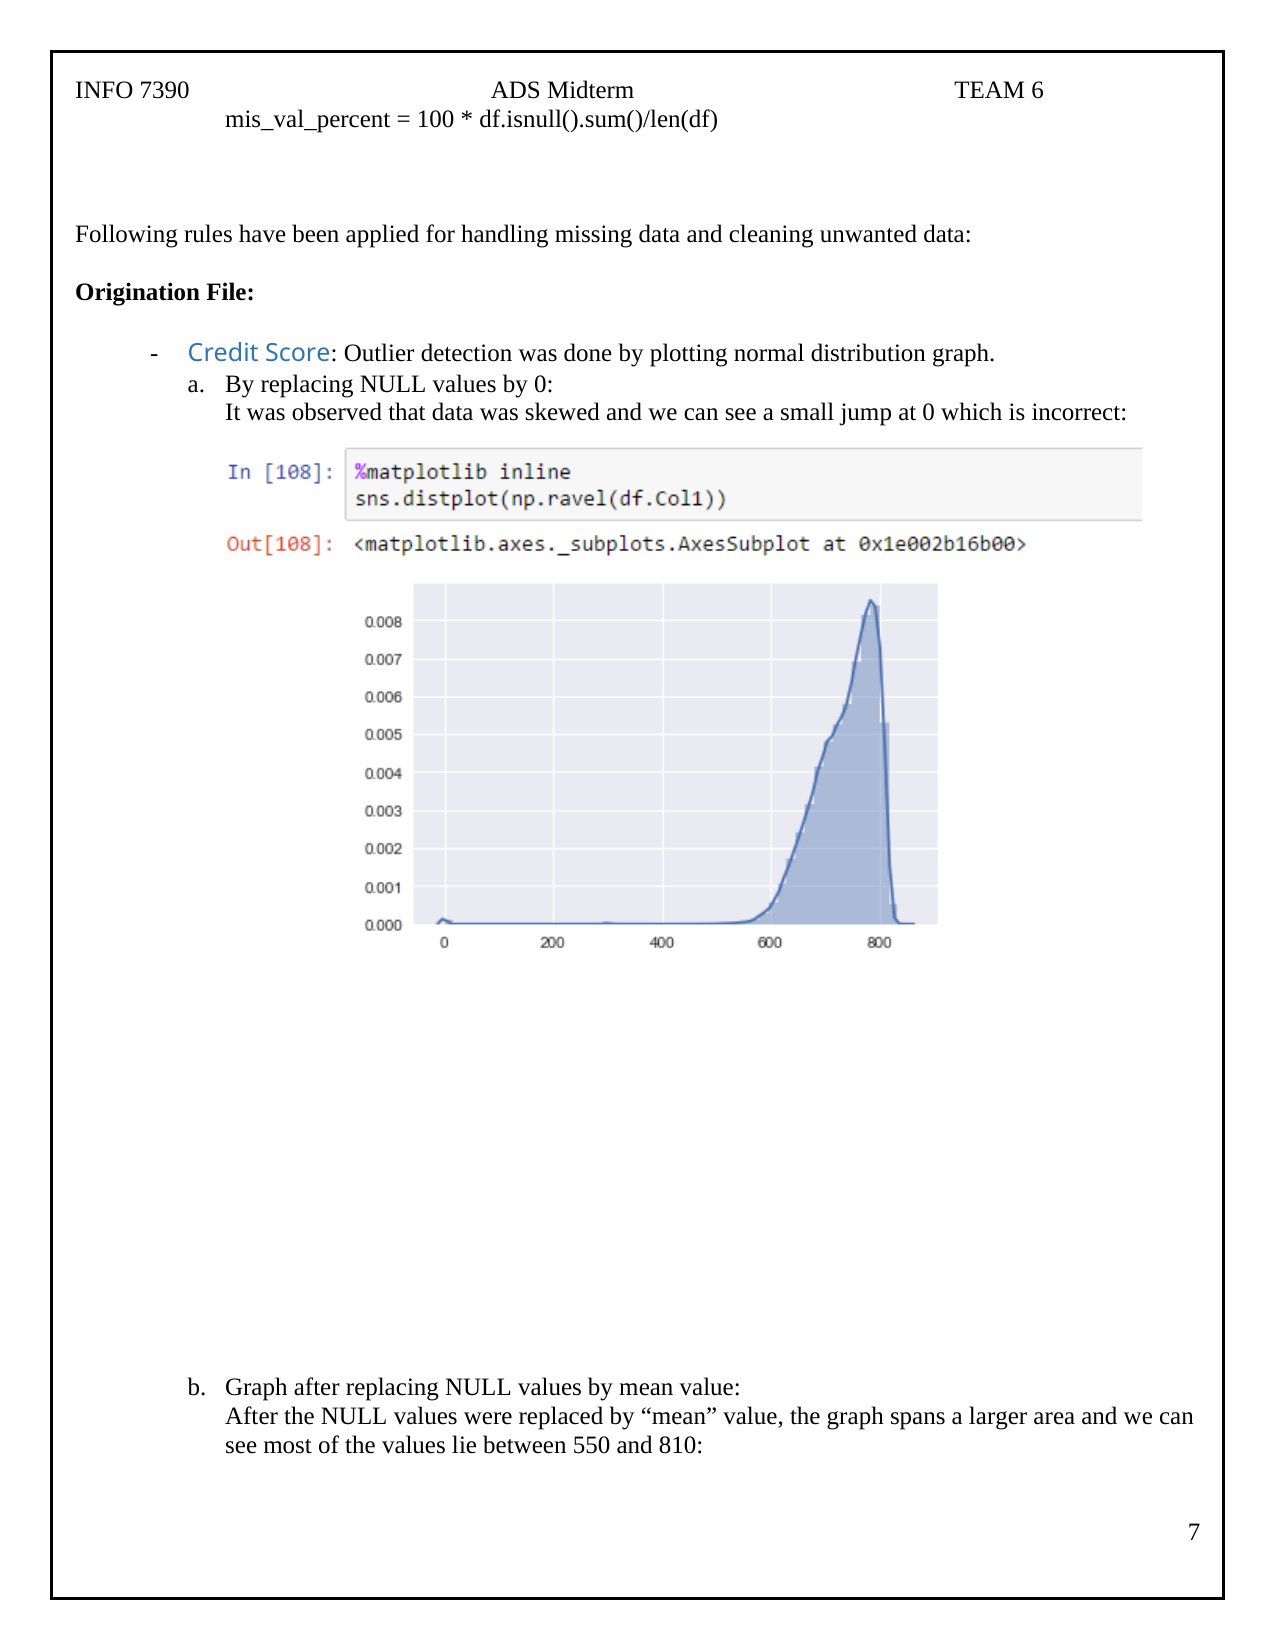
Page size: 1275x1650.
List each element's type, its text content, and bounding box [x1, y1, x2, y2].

list Graph after replacing NULL values by mean value: [187, 1372, 1200, 1401]
text mis_val_percent = 100 * df.isnull().sum()/len(df) [150, 104, 1200, 132]
list Credit Score: Outlier detection was done by plotting normal distribution graph. [150, 334, 1200, 369]
list After the NULL values were replaced by “mean” value, the graph spans a larger area and we can see most of the values lie between 550 and 810: [225, 1401, 1200, 1459]
text Following rules have been applied for handling missing data and cleaning unwanted data: [75, 219, 1200, 247]
subtitle Origination File: [75, 277, 1200, 305]
picture [187, 426, 1143, 970]
list By replacing NULL values by 0: [187, 369, 1200, 397]
list It was observed that data was skewed and we can see a small jump at 0 which is incorrect: [225, 397, 1200, 426]
